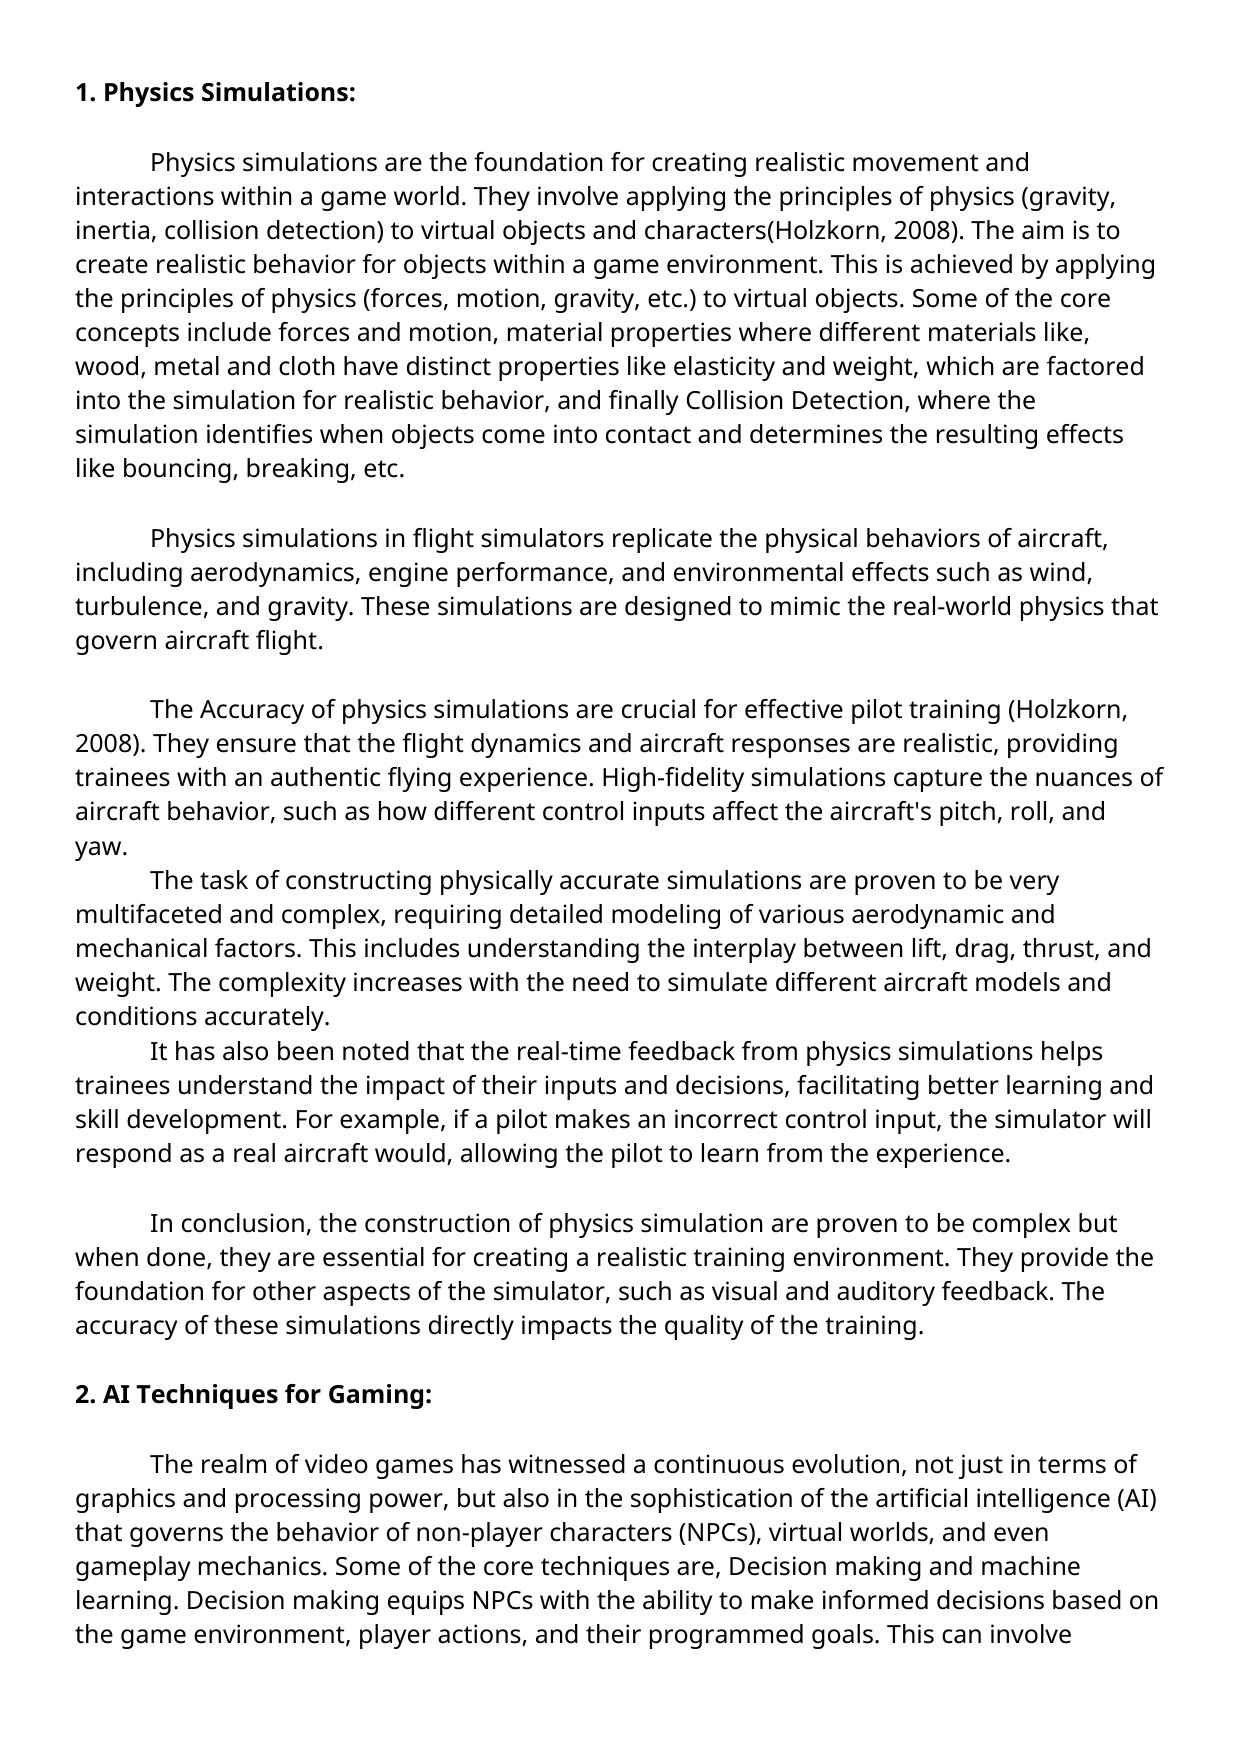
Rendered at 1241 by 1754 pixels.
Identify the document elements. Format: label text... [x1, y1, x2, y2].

text 2. AI Techniques for Gaming: [75, 1377, 1165, 1411]
text The Accuracy of physics simulations are crucial for effective pilot training (Holzkorn, 2008). They ensure that the flight dynamics and aircraft responses are realistic, providing trainees with an authentic flying experience. High-fidelity simulations capture the nuances of aircraft behavior, such as how different control inputs affect the aircraft's pitch, roll, and yaw. [75, 692, 1165, 862]
text Physics simulations are the foundation for creating realistic movement and interactions within a game world. They involve applying the principles of physics (gravity, inertia, collision detection) to virtual objects and characters(Holzkorn, 2008). The aim is to create realistic behavior for objects within a game environment. This is achieved by applying the principles of physics (forces, motion, gravity, etc.) to virtual objects. Some of the core concepts include forces and motion, material properties where different materials like, wood, metal and cloth have distinct properties like elasticity and weight, which are factored into the simulation for realistic behavior, and finally Collision Detection, where the simulation identifies when objects come into contact and determines the resulting effects like bouncing, breaking, etc. [75, 144, 1165, 485]
text 1. Physics Simulations: [75, 75, 1165, 109]
text It has also been noted that the real-time feedback from physics simulations helps trainees understand the impact of their inputs and decisions, facilitating better learning and skill development. For example, if a pilot makes an incorrect control input, the simulator will respond as a real aircraft would, allowing the pilot to learn from the experience. [75, 1034, 1165, 1170]
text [75, 1446, 1165, 1651]
text The task of constructing physically accurate simulations are proven to be very multifaceted and complex, requiring detailed modeling of various aerodynamic and mechanical factors. This includes understanding the interplay between lift, drag, thrust, and weight. The complexity increases with the need to simulate different aircraft models and conditions accurately. [75, 863, 1165, 1033]
text In conclusion, the construction of physics simulation are proven to be complex but when done, they are essential for creating a realistic training environment. They provide the foundation for other aspects of the simulator, such as visual and auditory feedback. The accuracy of these simulations directly impacts the quality of the training. [75, 1205, 1165, 1342]
text Physics simulations in flight simulators replicate the physical behaviors of aircraft, including aerodynamics, engine performance, and environmental effects such as wind, turbulence, and gravity. These simulations are designed to mimic the real-world physics that govern aircraft flight. [75, 520, 1165, 657]
